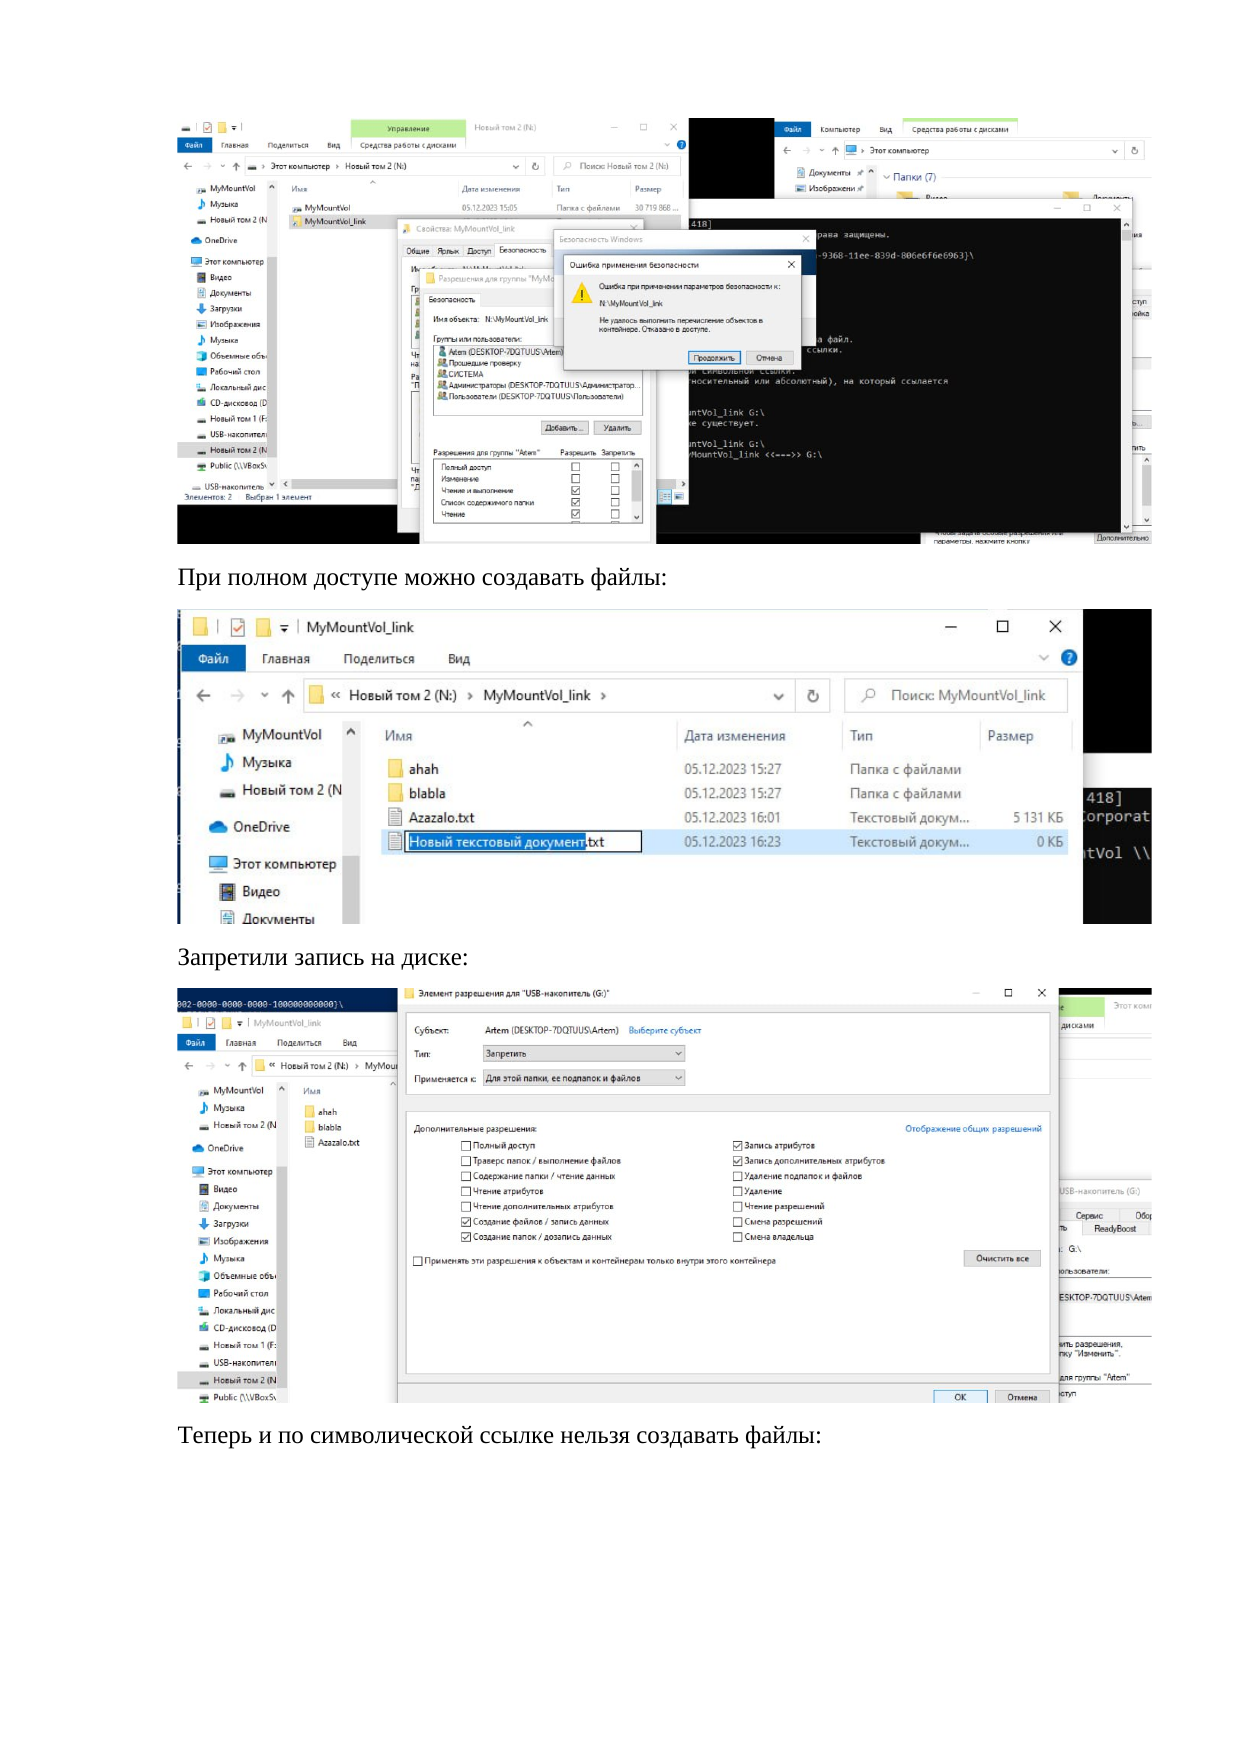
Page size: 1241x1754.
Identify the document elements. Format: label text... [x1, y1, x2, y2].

text Запретили запись на диске: [177, 942, 1152, 971]
picture [177, 988, 1152, 1403]
text Теперь и по символической ссылке нельзя создавать файлы: [177, 1421, 1152, 1449]
picture [177, 118, 1152, 544]
text При полном доступе можно создавать файлы: [177, 562, 1152, 591]
picture [177, 609, 1152, 924]
